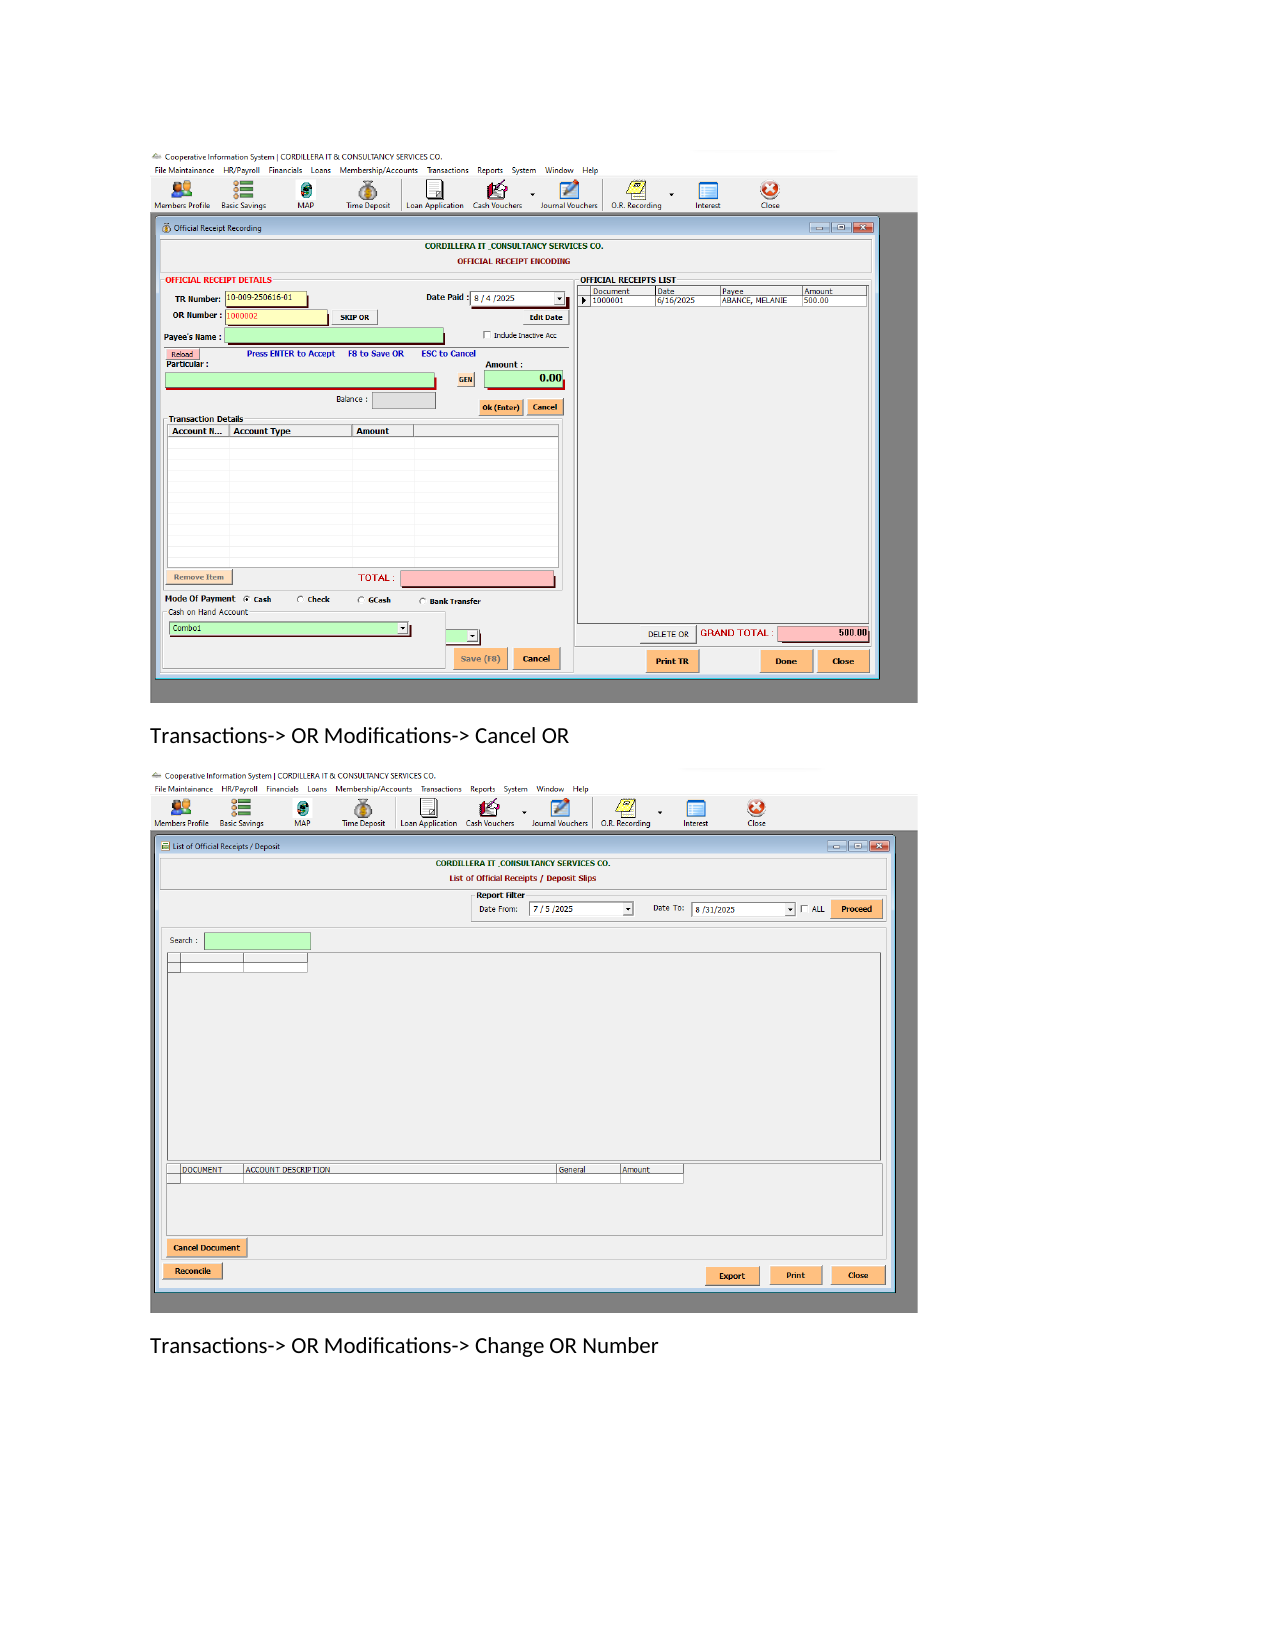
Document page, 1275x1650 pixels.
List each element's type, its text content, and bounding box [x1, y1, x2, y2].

picture [150, 150, 918, 703]
text Transactions-> OR Modifications-> Change OR Number [150, 1332, 1125, 1359]
picture [150, 768, 918, 1313]
text Transactions-> OR Modifications-> Cancel OR [150, 722, 1125, 749]
